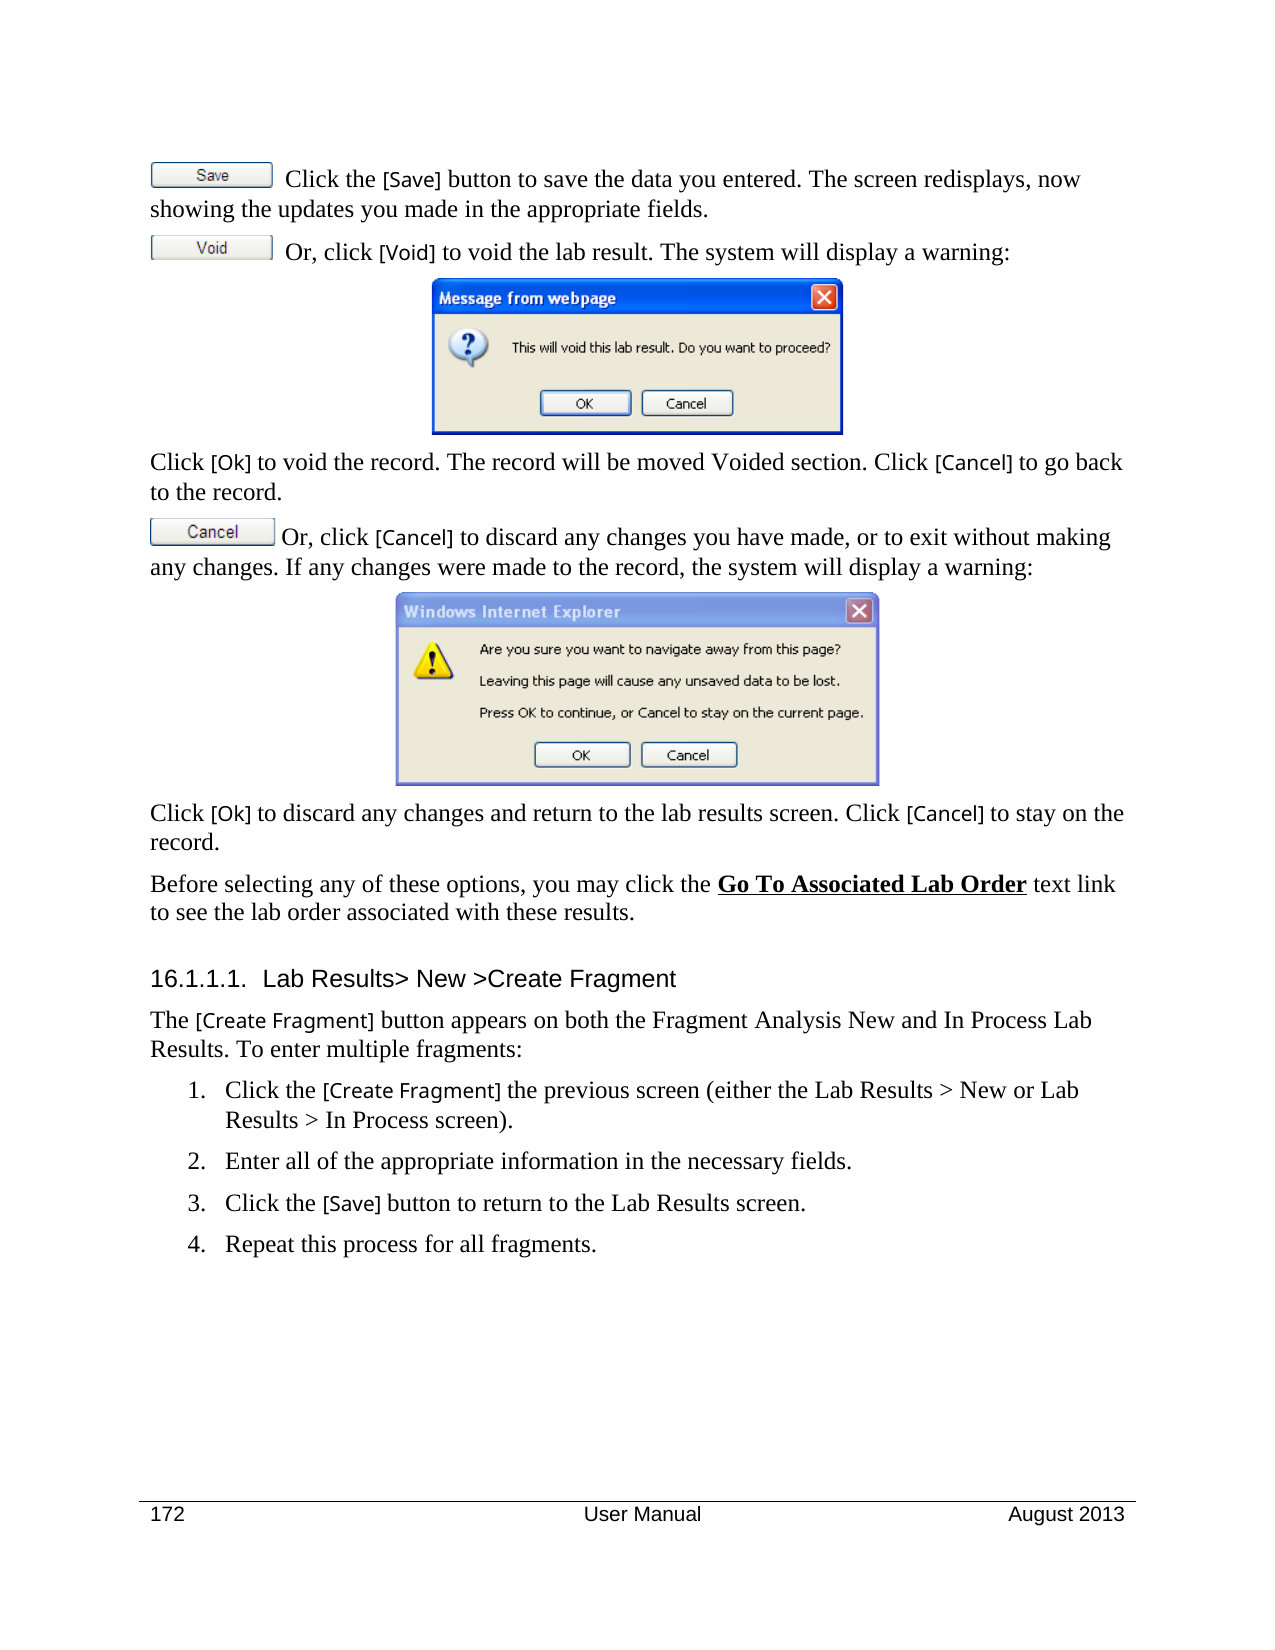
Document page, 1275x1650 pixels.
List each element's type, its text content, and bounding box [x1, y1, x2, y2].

picture [150, 235, 273, 260]
picture [431, 278, 844, 435]
text Click the [Save] button to save the data you entered. The screen redisplays, now showing the updates you made in the appropriate fields. [150, 162, 1125, 222]
text Or, click [Void] to void the lab result. The system will display a warning: [150, 235, 1125, 266]
subtitle Lab Results> New >Create Fragment [150, 964, 1125, 992]
picture [150, 518, 275, 546]
text Before selecting any of these options, you may click the Go To Associated Lab Order text link to see the lab order associated with these results. [150, 869, 1125, 926]
list Repeat this process for all fragments. [187, 1229, 1125, 1258]
list Click the [Save] button to return to the Lab Results screen. [187, 1188, 1125, 1217]
list Click the [Create Fragment] the previous screen (either the Lab Results > New or Lab Results > In Process screen). [187, 1076, 1125, 1134]
text The [Create Fragment] button appears on both the Fragment Analysis New and In Process Lab Results. To enter multiple fragments: [150, 1005, 1125, 1063]
text Or, click [Cancel] to discard any changes you have made, or to exit without making any changes. If any changes were made to the record, the system will display a warning: [150, 518, 1125, 580]
picture [150, 162, 273, 188]
text Click [Ok] to discard any changes and return to the lab results screen. Click [Cancel] to stay on the record. [150, 798, 1125, 856]
list Enter all of the appropriate information in the necessary fields. [187, 1146, 1125, 1175]
text Click [Ok] to void the record. The record will be moved Voided section. Click [Cancel] to go back to the record. [150, 447, 1125, 506]
picture [395, 592, 880, 786]
